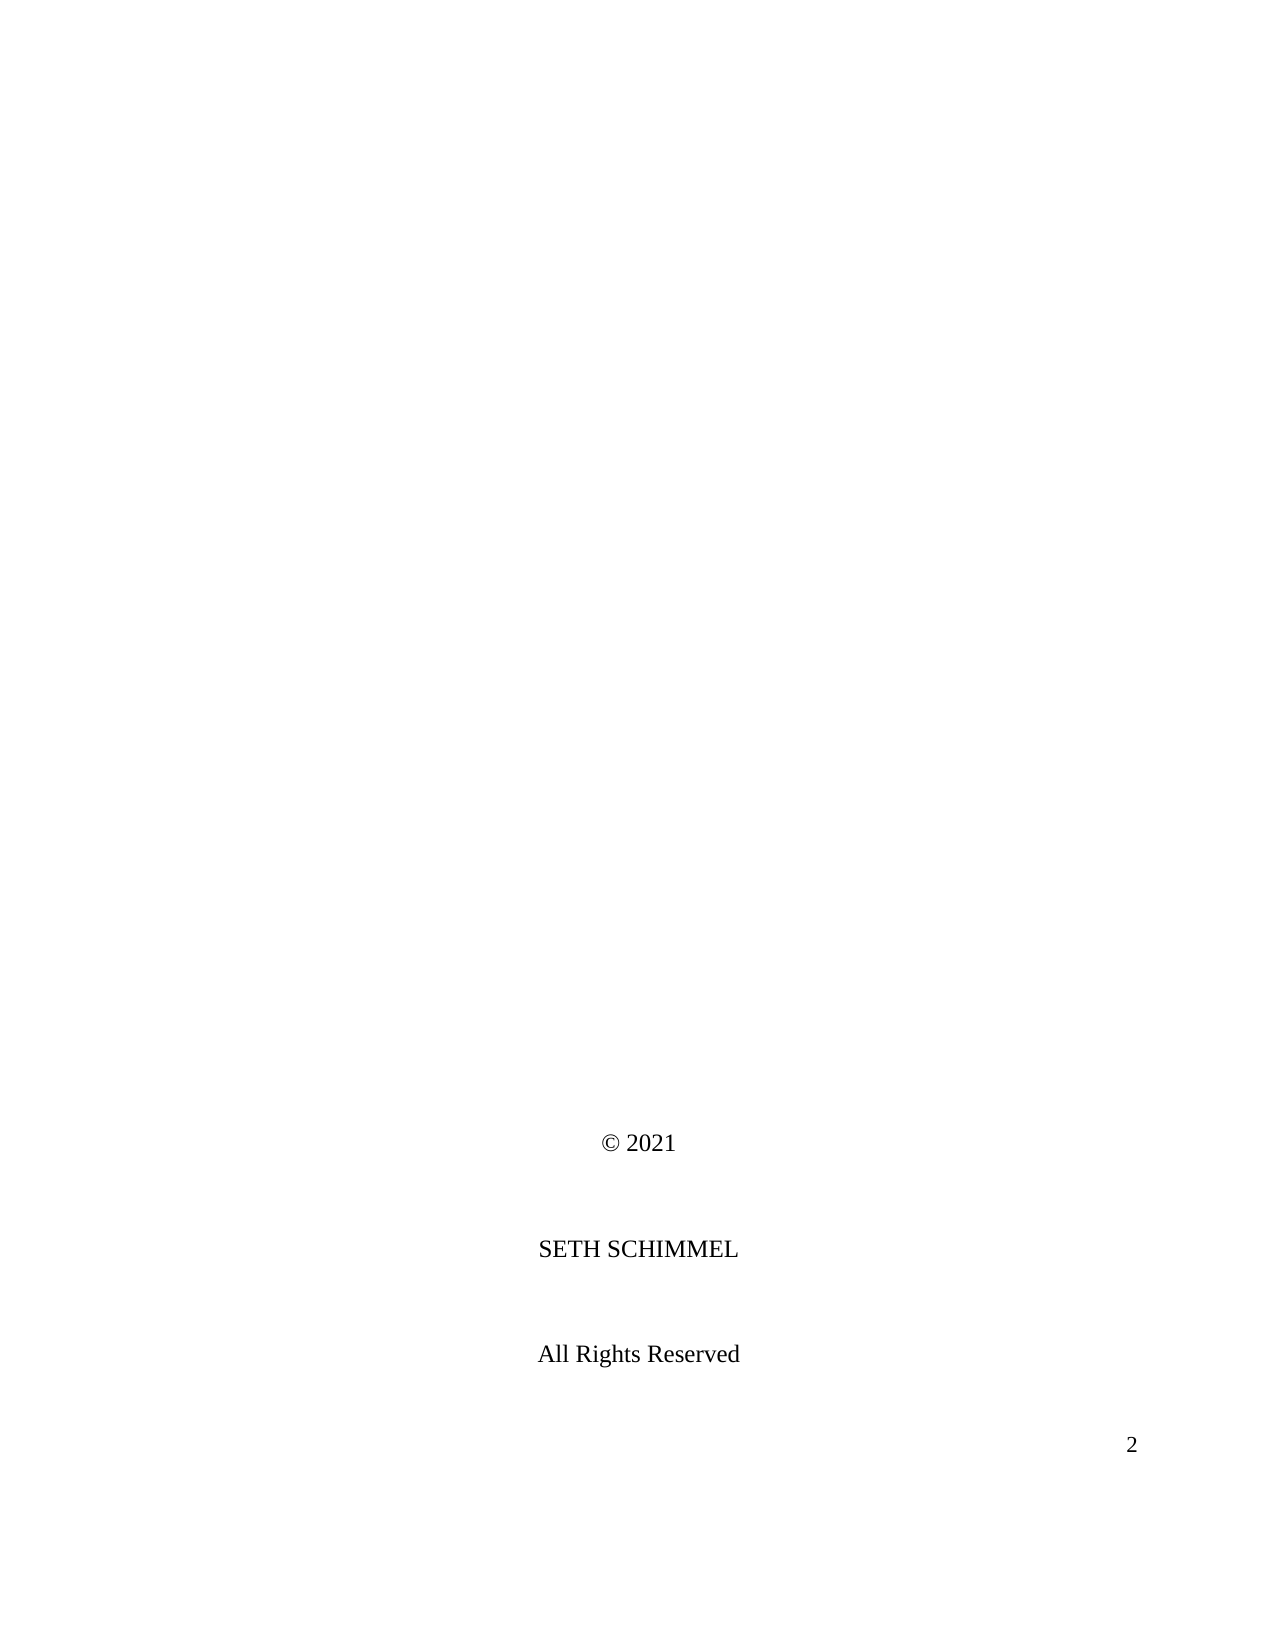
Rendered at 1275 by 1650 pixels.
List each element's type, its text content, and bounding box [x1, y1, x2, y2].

text All Rights Reserved [139, 1339, 1137, 1368]
text SETH SCHIMMEL [139, 1234, 1137, 1263]
text © 2021 [139, 1128, 1137, 1157]
